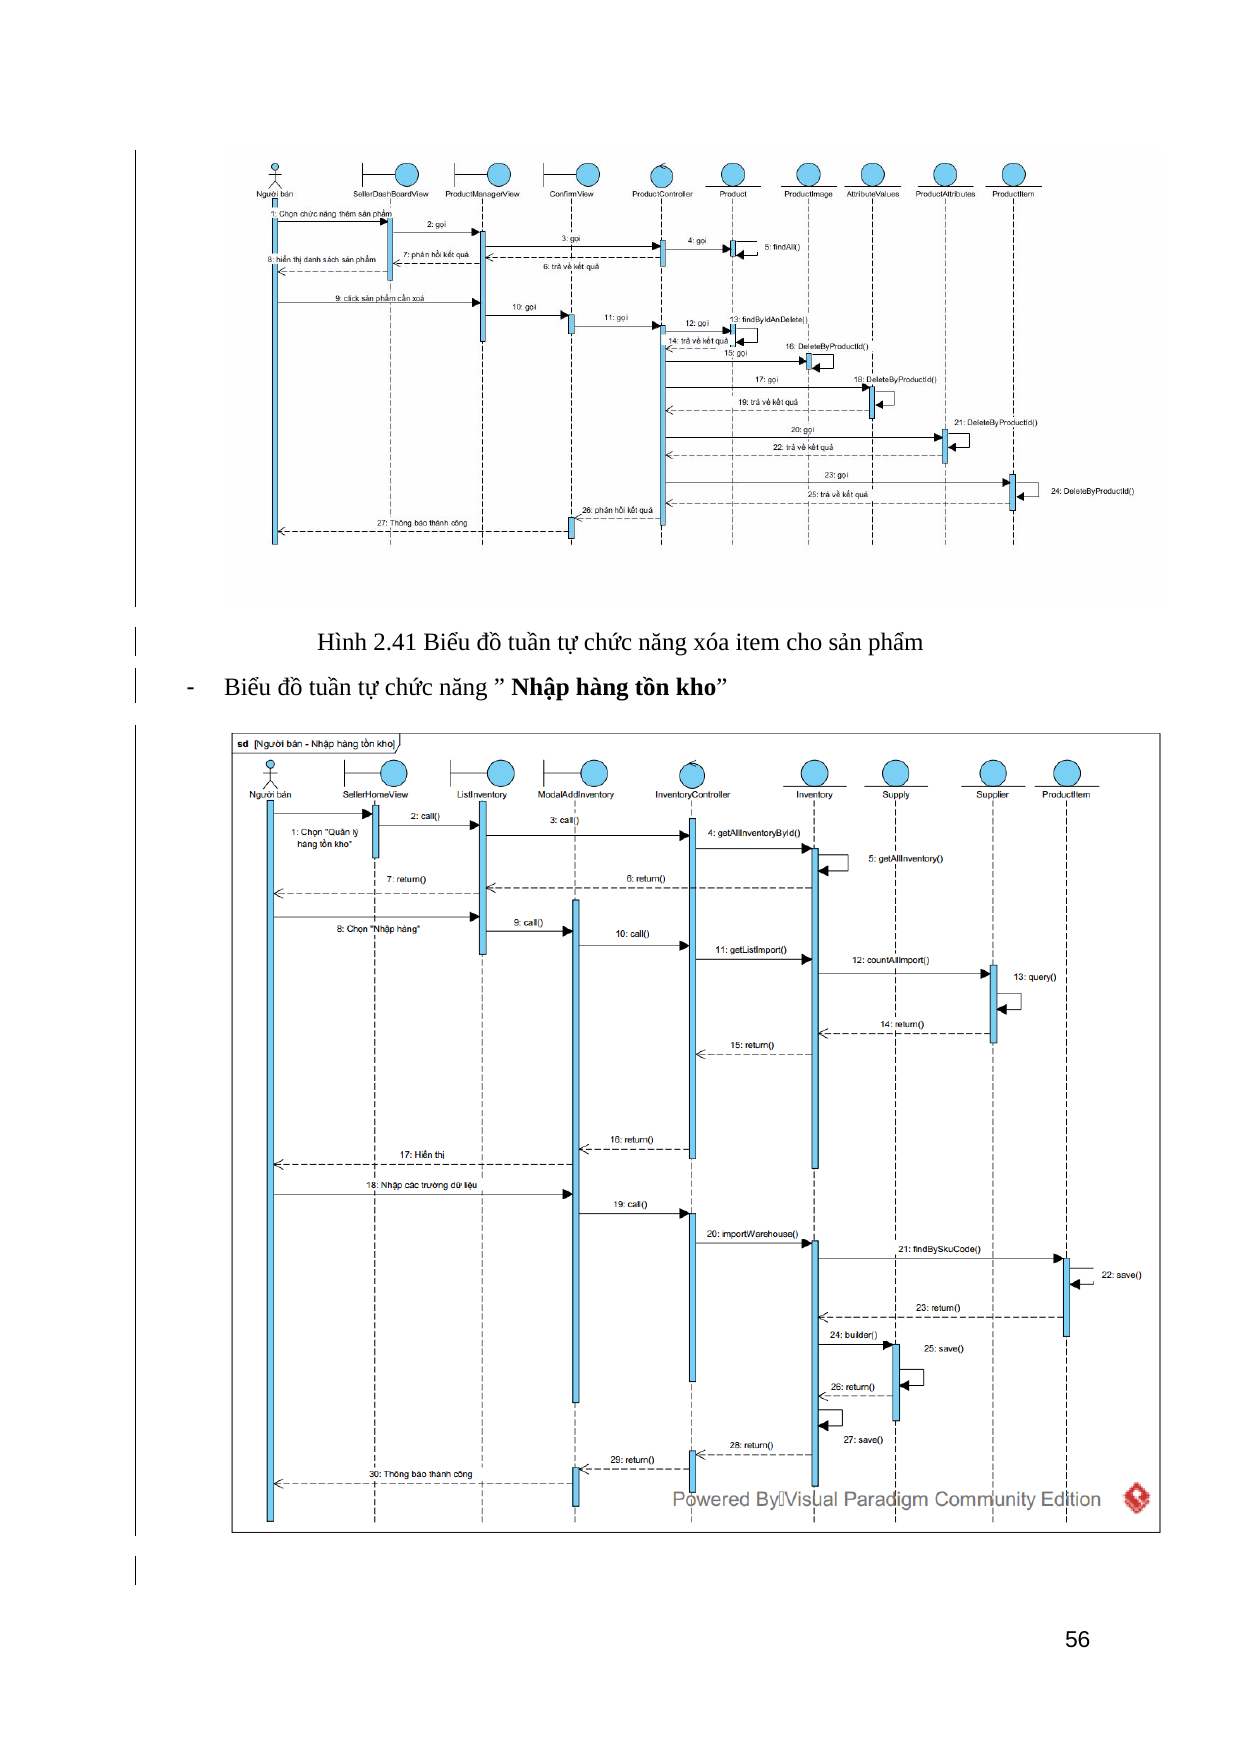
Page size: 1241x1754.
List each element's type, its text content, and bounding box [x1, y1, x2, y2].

list Biểu đồ tuần tự chức năng ” Nhập hàng tồn kho” [186, 668, 1090, 702]
text Hình 2.41 Biểu đồ tuần tự chức năng xóa item cho sản phẩm [150, 627, 1090, 656]
picture [225, 725, 1166, 1536]
picture [223, 150, 1165, 607]
